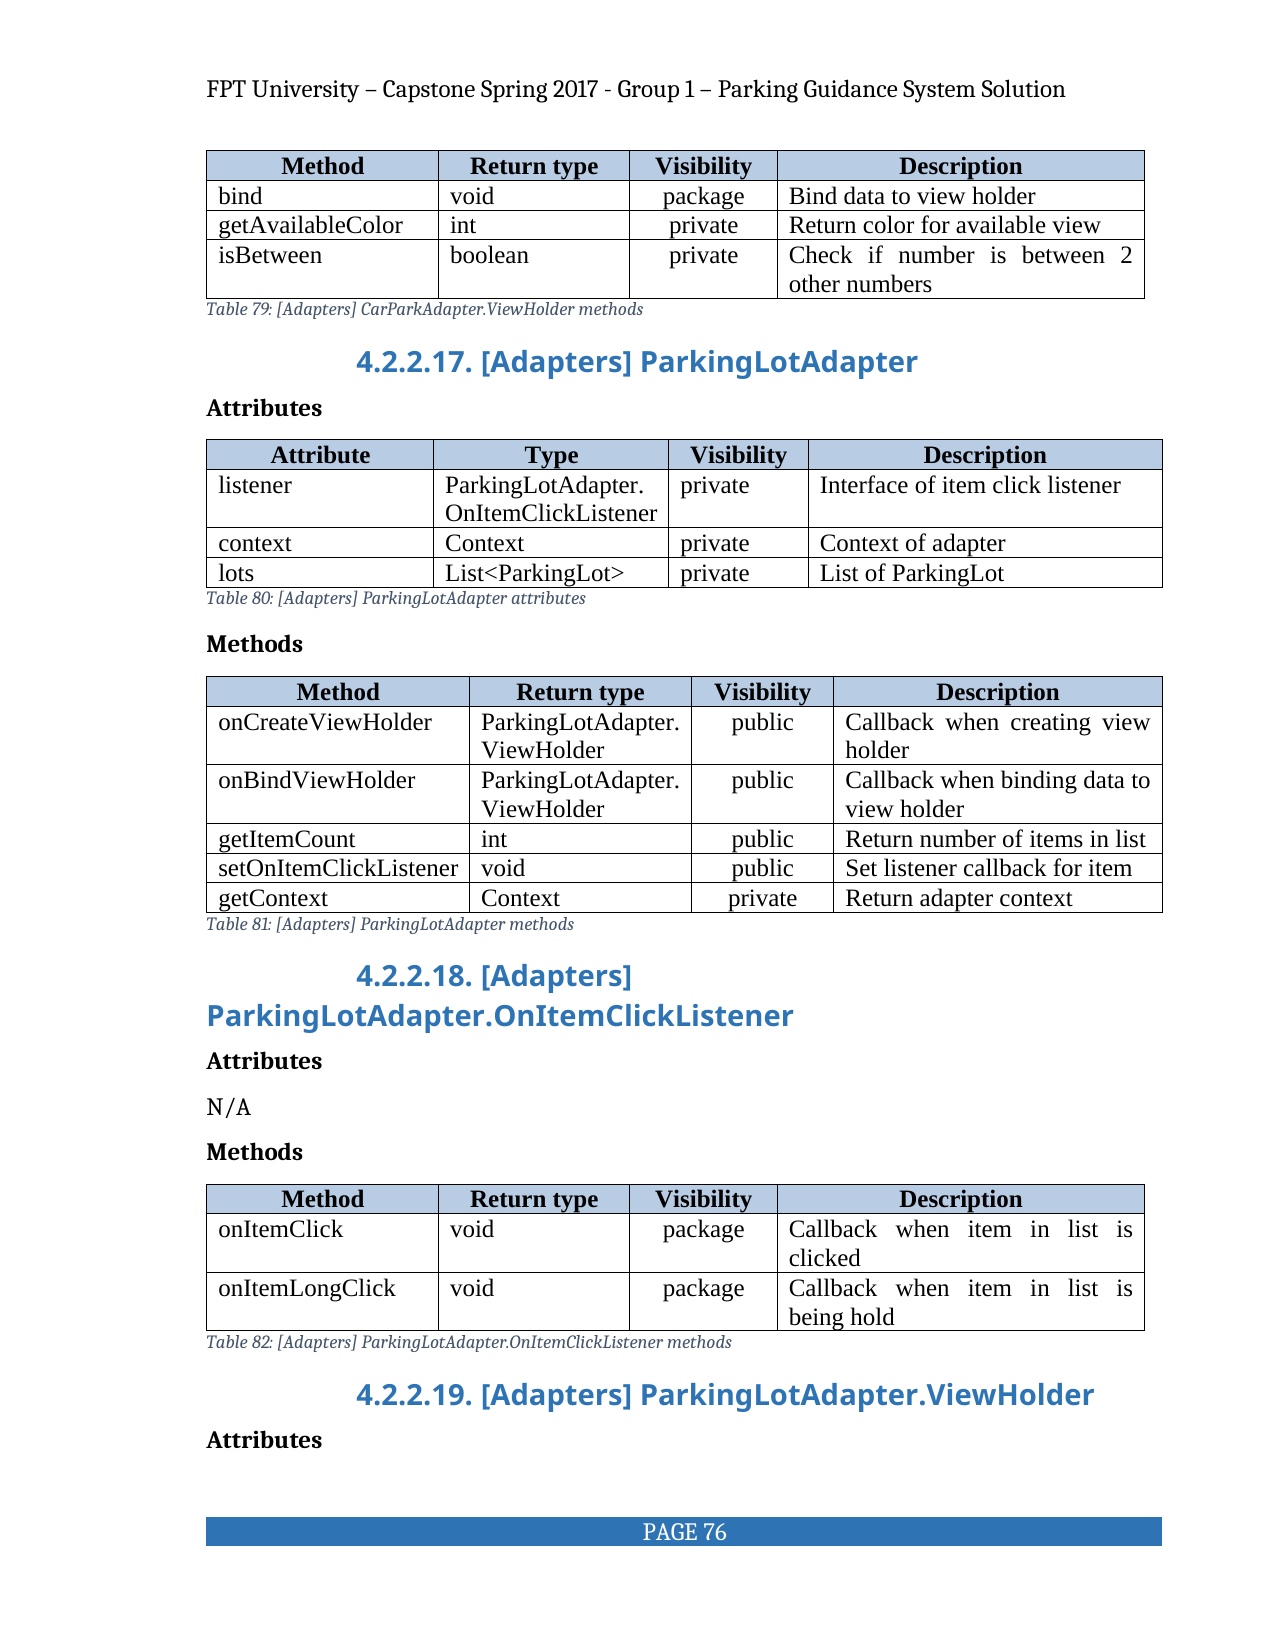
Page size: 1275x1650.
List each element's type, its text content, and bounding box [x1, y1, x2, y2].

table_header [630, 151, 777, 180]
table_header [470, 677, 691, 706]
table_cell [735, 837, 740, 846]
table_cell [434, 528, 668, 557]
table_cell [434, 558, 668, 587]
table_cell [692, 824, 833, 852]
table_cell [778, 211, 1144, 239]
text Attributes [206, 1426, 1162, 1455]
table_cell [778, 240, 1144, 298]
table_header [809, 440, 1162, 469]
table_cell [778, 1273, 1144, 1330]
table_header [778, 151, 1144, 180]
text Attributes [206, 1047, 1162, 1076]
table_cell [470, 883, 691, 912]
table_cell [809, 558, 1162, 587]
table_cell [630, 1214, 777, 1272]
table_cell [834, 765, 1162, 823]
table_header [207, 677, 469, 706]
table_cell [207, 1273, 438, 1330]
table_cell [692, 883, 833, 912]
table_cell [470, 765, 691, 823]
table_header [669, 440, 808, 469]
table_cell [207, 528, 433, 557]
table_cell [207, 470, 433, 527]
text Methods [206, 630, 1162, 659]
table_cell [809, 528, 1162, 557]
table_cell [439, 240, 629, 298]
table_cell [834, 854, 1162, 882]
subtitle [Adapters] ParkingLotAdapter.OnItemClickListener [206, 955, 1162, 1035]
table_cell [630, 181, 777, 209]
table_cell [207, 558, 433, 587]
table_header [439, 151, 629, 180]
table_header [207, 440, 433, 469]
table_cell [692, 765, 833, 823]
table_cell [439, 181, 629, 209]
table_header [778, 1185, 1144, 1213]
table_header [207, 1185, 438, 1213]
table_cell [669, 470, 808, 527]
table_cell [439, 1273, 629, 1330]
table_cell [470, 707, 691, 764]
text Attributes [206, 393, 1162, 422]
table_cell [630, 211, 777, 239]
text Methods [206, 1138, 1162, 1167]
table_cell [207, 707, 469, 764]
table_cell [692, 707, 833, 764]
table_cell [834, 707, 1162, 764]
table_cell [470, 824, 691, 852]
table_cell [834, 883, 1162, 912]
text N/A [206, 1093, 1162, 1121]
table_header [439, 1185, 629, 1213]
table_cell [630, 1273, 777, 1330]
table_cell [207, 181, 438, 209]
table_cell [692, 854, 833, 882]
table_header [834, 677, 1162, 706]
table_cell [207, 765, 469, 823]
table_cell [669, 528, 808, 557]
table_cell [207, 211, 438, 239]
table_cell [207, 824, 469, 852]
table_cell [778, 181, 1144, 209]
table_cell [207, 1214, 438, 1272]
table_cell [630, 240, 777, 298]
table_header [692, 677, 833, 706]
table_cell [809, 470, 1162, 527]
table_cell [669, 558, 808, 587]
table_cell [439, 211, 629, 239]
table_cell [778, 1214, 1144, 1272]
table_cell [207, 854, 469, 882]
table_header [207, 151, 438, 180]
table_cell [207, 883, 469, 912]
subtitle [Adapters] ParkingLotAdapter [206, 341, 1162, 381]
subtitle [Adapters] ParkingLotAdapter.ViewHolder [206, 1374, 1162, 1413]
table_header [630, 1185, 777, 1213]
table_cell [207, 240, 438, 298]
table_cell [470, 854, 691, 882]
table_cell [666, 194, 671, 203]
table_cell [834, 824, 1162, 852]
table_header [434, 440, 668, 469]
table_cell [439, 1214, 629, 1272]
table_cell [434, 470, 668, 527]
